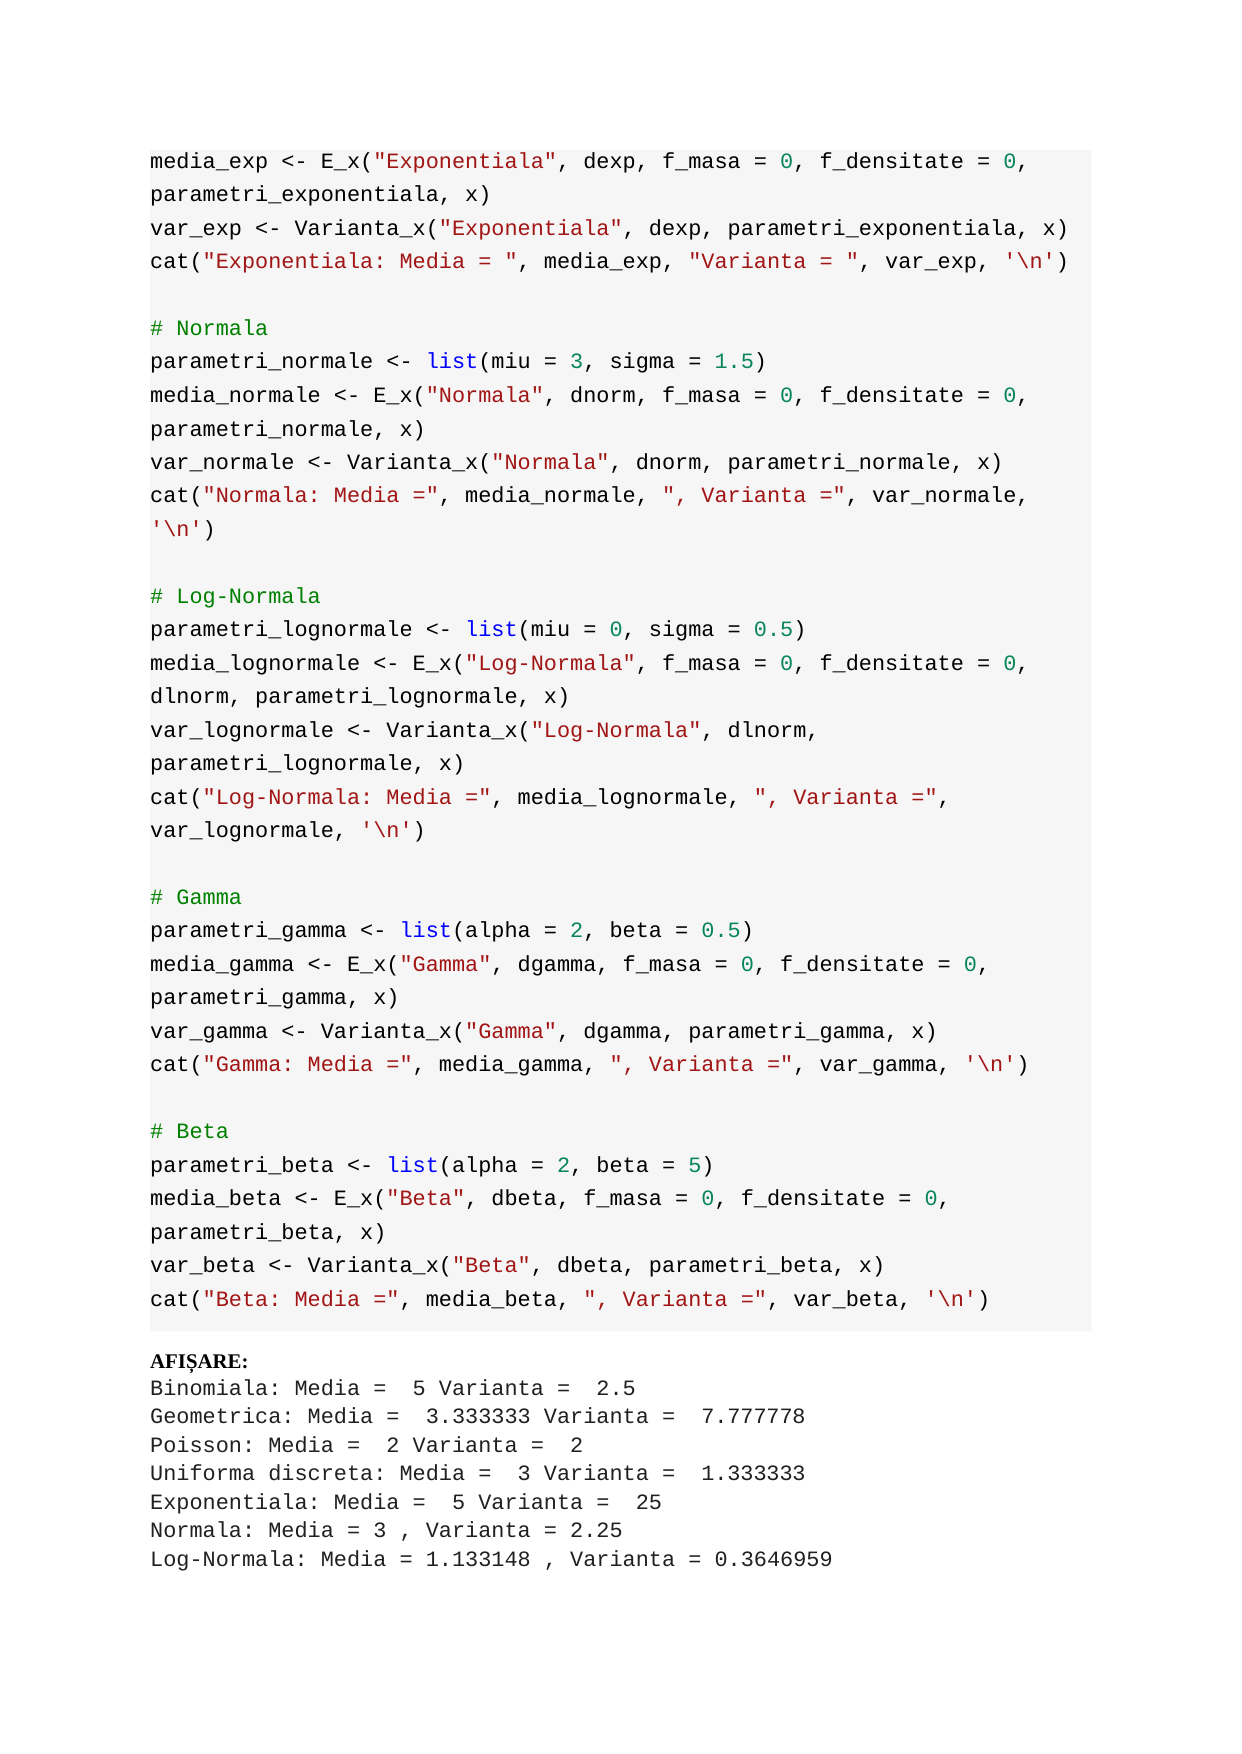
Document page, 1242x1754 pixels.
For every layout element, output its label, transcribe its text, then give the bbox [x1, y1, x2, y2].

text var_lognormale <- Varianta_x("Log-Normala", dlnorm, parametri_lognormale, x) [150, 719, 822, 777]
text parametri_lognormale <- list(miu = 0, sigma = 0.5) [150, 618, 1104, 643]
text parametri_normale <- list(miu = 3, sigma = 1.5) [150, 351, 1104, 376]
text media_exp <- E_x("Exponentiala", dexp, f_masa = 0, f_densitate = 0, parametri_exponentiala, x) [150, 150, 1032, 208]
text media_beta <- E_x("Beta", dbeta, f_masa = 0, f_densitate = 0, parametri_beta, x) [150, 1187, 953, 1246]
text # Beta [150, 1120, 1104, 1145]
text parametri_beta <- list(alpha = 2, beta = 5) [150, 1154, 1104, 1179]
text Log-Normala: Media = 1.133148 , Varianta = 0.3646959 [150, 1548, 1104, 1573]
text Geometrica: Media = 3.333333 Varianta = 7.777778 Poisson: Media = 2 Varianta = 2 [150, 1406, 807, 1459]
text # Normala [150, 317, 1104, 342]
text media_normale <- E_x("Normala", dnorm, f_masa = 0, f_densitate = 0, parametri_normale, x) [150, 384, 1032, 443]
text var_gamma <- Varianta_x("Gamma", dgamma, parametri_gamma, x) cat("Gamma: Media =", media_gamma, ", Varianta =", var_gamma, '\n') [150, 1020, 1071, 1078]
text # Log-Normala [150, 585, 1104, 609]
text media_lognormale <- E_x("Log-Normala", f_masa = 0, f_densitate = 0, dlnorm, parametri_lognormale, x) [150, 652, 1032, 710]
text var_beta <- Varianta_x("Beta", dbeta, parametri_beta, x) cat("Beta: Media =", media_beta, ", Varianta =", var_beta, '\n') [150, 1254, 991, 1313]
text parametri_gamma <- list(alpha = 2, beta = 0.5) [150, 919, 1104, 944]
text cat("Log-Normala: Media =", media_lognormale, ", Varianta =", var_lognormale, '\n') [150, 786, 953, 844]
text # Gamma [150, 886, 1104, 911]
text Normala: Media = 3 , Varianta = 2.25 [150, 1519, 1104, 1544]
text var_exp <- Varianta_x("Exponentiala", dexp, parametri_exponentiala, x) cat("Exponentiala: Media = ", media_exp, "Varianta = ", var_exp, '\n') [150, 217, 1071, 275]
text media_gamma <- E_x("Gamma", dgamma, f_masa = 0, f_densitate = 0, parametri_gamma, x) [150, 953, 992, 1011]
text var_normale <- Varianta_x("Normala", dnorm, parametri_normale, x) cat("Normala: Media =", media_normale, ", Varianta =", var_normale, '\n') [150, 451, 1032, 543]
text Uniforma discreta: Media = 3 Varianta = 1.333333 Exponentiala: Media = 5 Varianta = 25 [150, 1463, 807, 1516]
text Binomiala: Media = 5 Varianta = 2.5 [150, 1377, 1104, 1402]
text AFIȘARE: [150, 1349, 1104, 1373]
